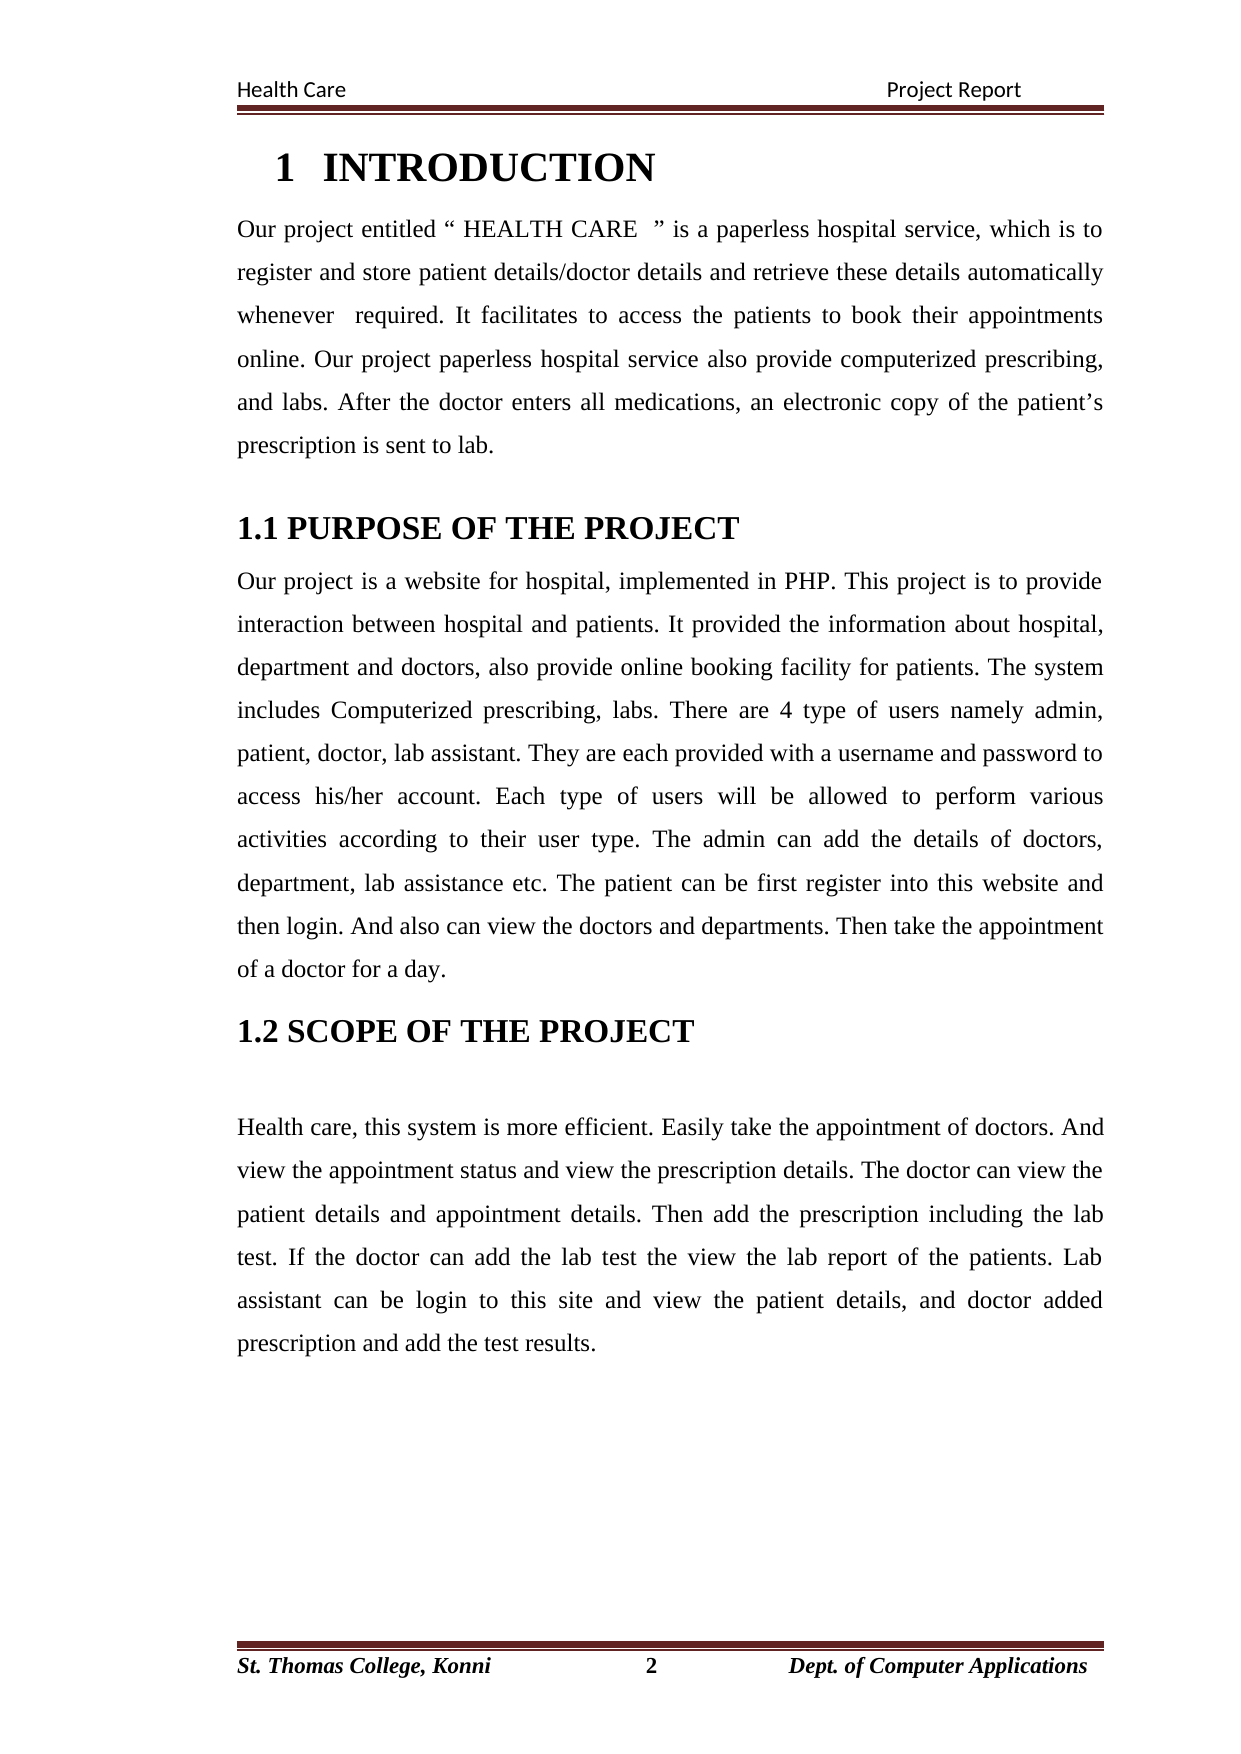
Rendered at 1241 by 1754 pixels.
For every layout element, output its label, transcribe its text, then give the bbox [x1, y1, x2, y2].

text Health care, this system is more efficient. Easily take the appointment of doctors. And view the appointment status and view the prescription details. The doctor can view the patient details and appointment details. Then add the prescription including the lab test. If the doctor can add the lab test the view the lab report of the patients. Lab assistant can be login to this site and view the patient details, and doctor added prescription and add the test results. [237, 1112, 1104, 1357]
text Our project is a website for hospital, implemented in PHP. This project is to provide interaction between hospital and patients. It provided the information about hospital, department and doctors, also provide online booking facility for patients. The system includes Computerized prescribing, labs. There are 4 type of users namely admin, patient, doctor, lab assistant. They are each provided with a username and password to access his/her account. Each type of users will be allowed to perform various activities according to their user type. The admin can add the details of doctors, department, lab assistance etc. The patient can be first register into this website and then login. And also can view the doctors and departments. Then take the appointment of a doctor for a day. [237, 566, 1104, 983]
text 1.1 PURPOSE OF THE PROJECT [237, 508, 1104, 547]
text Our project entitled “ HEALTH CARE ” is a paperless hospital service, which is to register and store patient details/doctor details and retrieve these details automatically whenever required. It facilitates to access the patients to book their appointments online. Our project paperless hospital service also provide computerized prescribing, and labs. After the doctor enters all medications, an electronic copy of the patient’s prescription is sent to lab. [237, 214, 1104, 459]
text 1.2 SCOPE OF THE PROJECT [237, 1011, 1104, 1050]
list INTRODUCTION [274, 142, 1104, 190]
